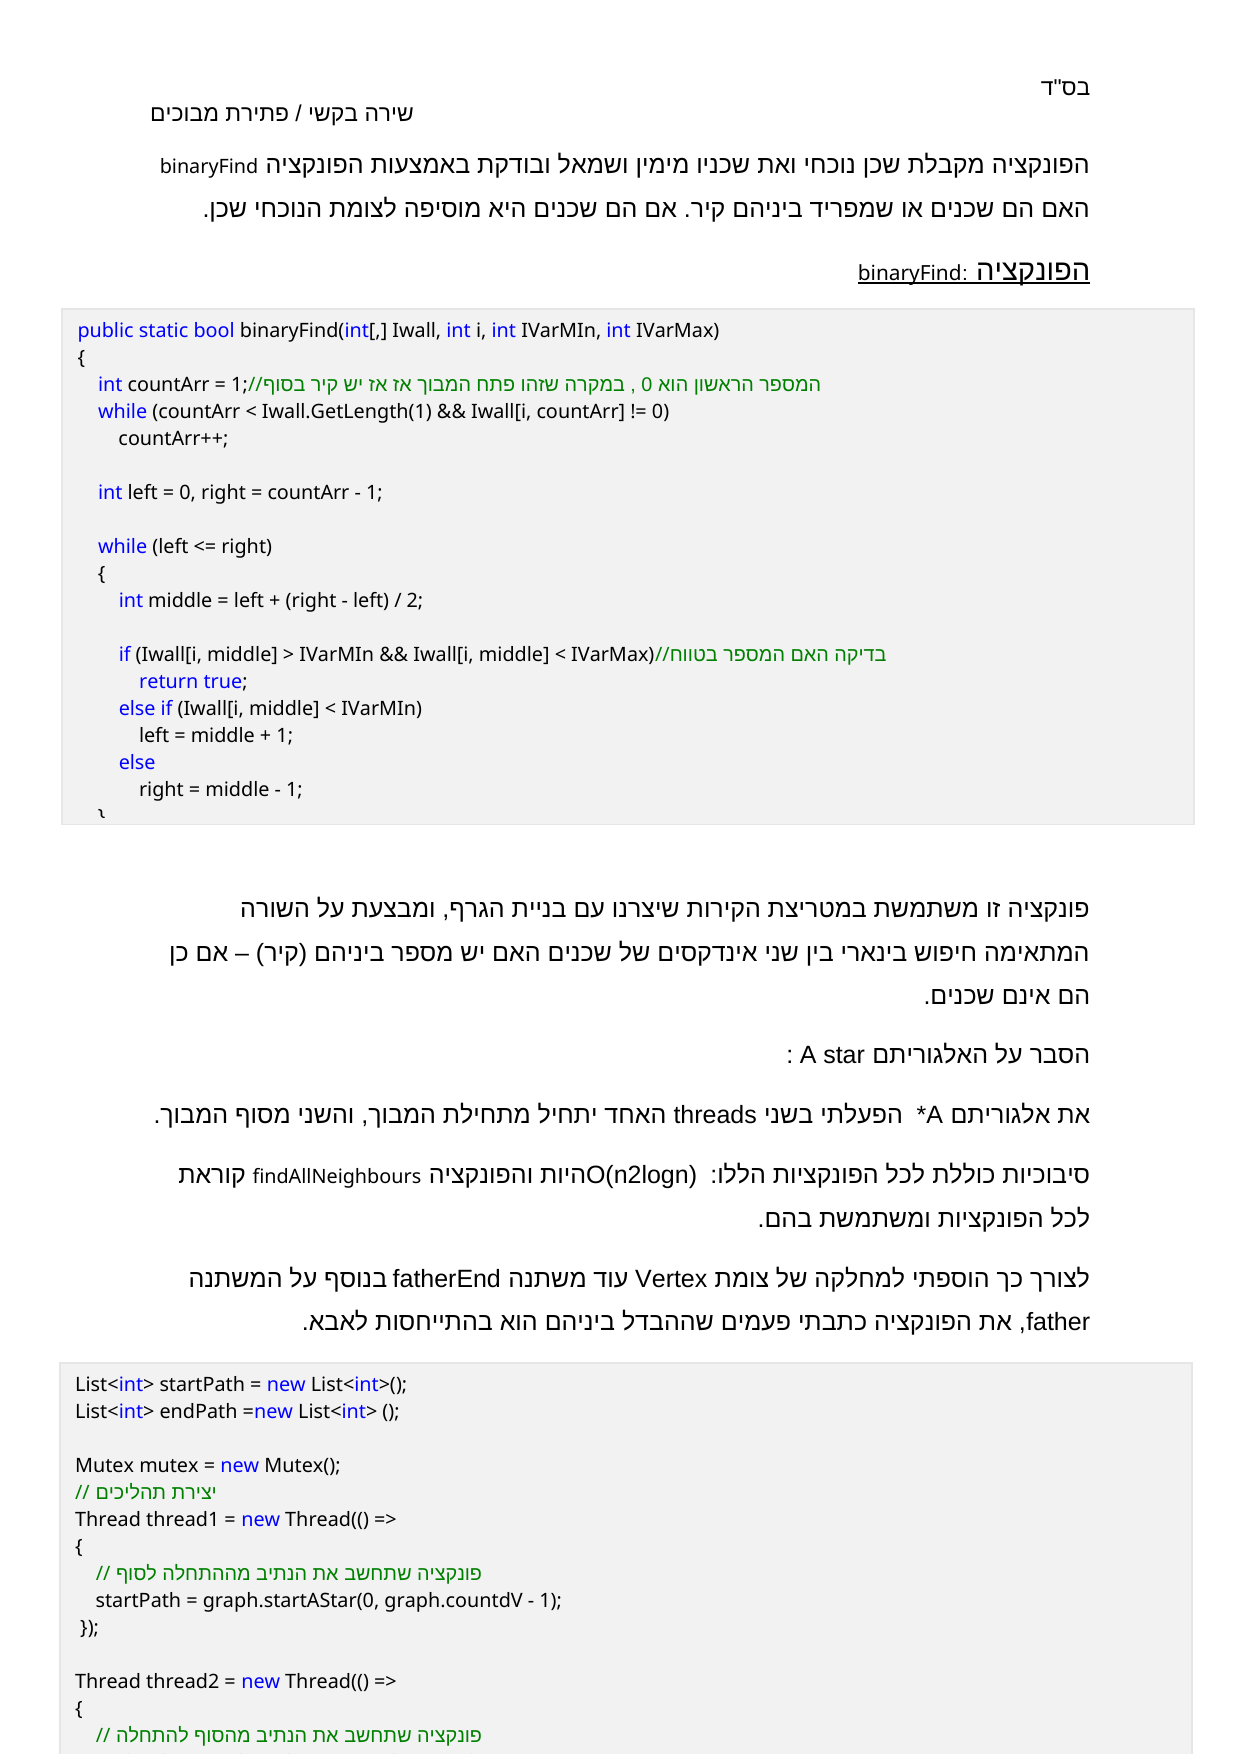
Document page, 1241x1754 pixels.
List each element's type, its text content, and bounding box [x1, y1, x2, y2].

text הפונקציה :binaryFind [150, 253, 1090, 287]
text הסבר על האלגוריתם A star : [150, 1041, 1090, 1069]
text את אלגוריתם A* הפעלתי בשני threads האחד יתחיל מתחילת המבוך, והשני מסוף המבוך. [150, 1100, 1090, 1129]
text סיבוכיות כוללת לכל הפונקציות הללו: O(n2logn)היות והפונקציה findAllNeighbours קוראת לכל הפונקציות ומשתמשת בהם. [150, 1160, 1090, 1232]
text הפונקציה מקבלת שכן נוכחי ואת שכניו מימין ושמאל ובודקת באמצעות הפונקציה binaryFind האם הם שכנים או שמפריד ביניהם קיר. אם הם שכנים היא מוסיפה לצומת הנוכחי שכן. [150, 150, 1090, 222]
text לצורך כך הוספתי למחלקה של צומת Vertex עוד משתנה fatherEnd בנוסף על המשתנה father, את הפונקציה כתבתי פעמים שההבדל ביניהם הוא בהתייחסות לאבא. [150, 1263, 1090, 1335]
text פונקציה זו משתמשת במטריצת הקירות שיצרנו עם בניית הגרף, ומבצעת על השורה המתאימה חיפוש בינארי בין שני אינדקסים של שכנים האם יש מספר ביניהם (קיר) – אם כן הם אינם שכנים. [150, 825, 1090, 1009]
